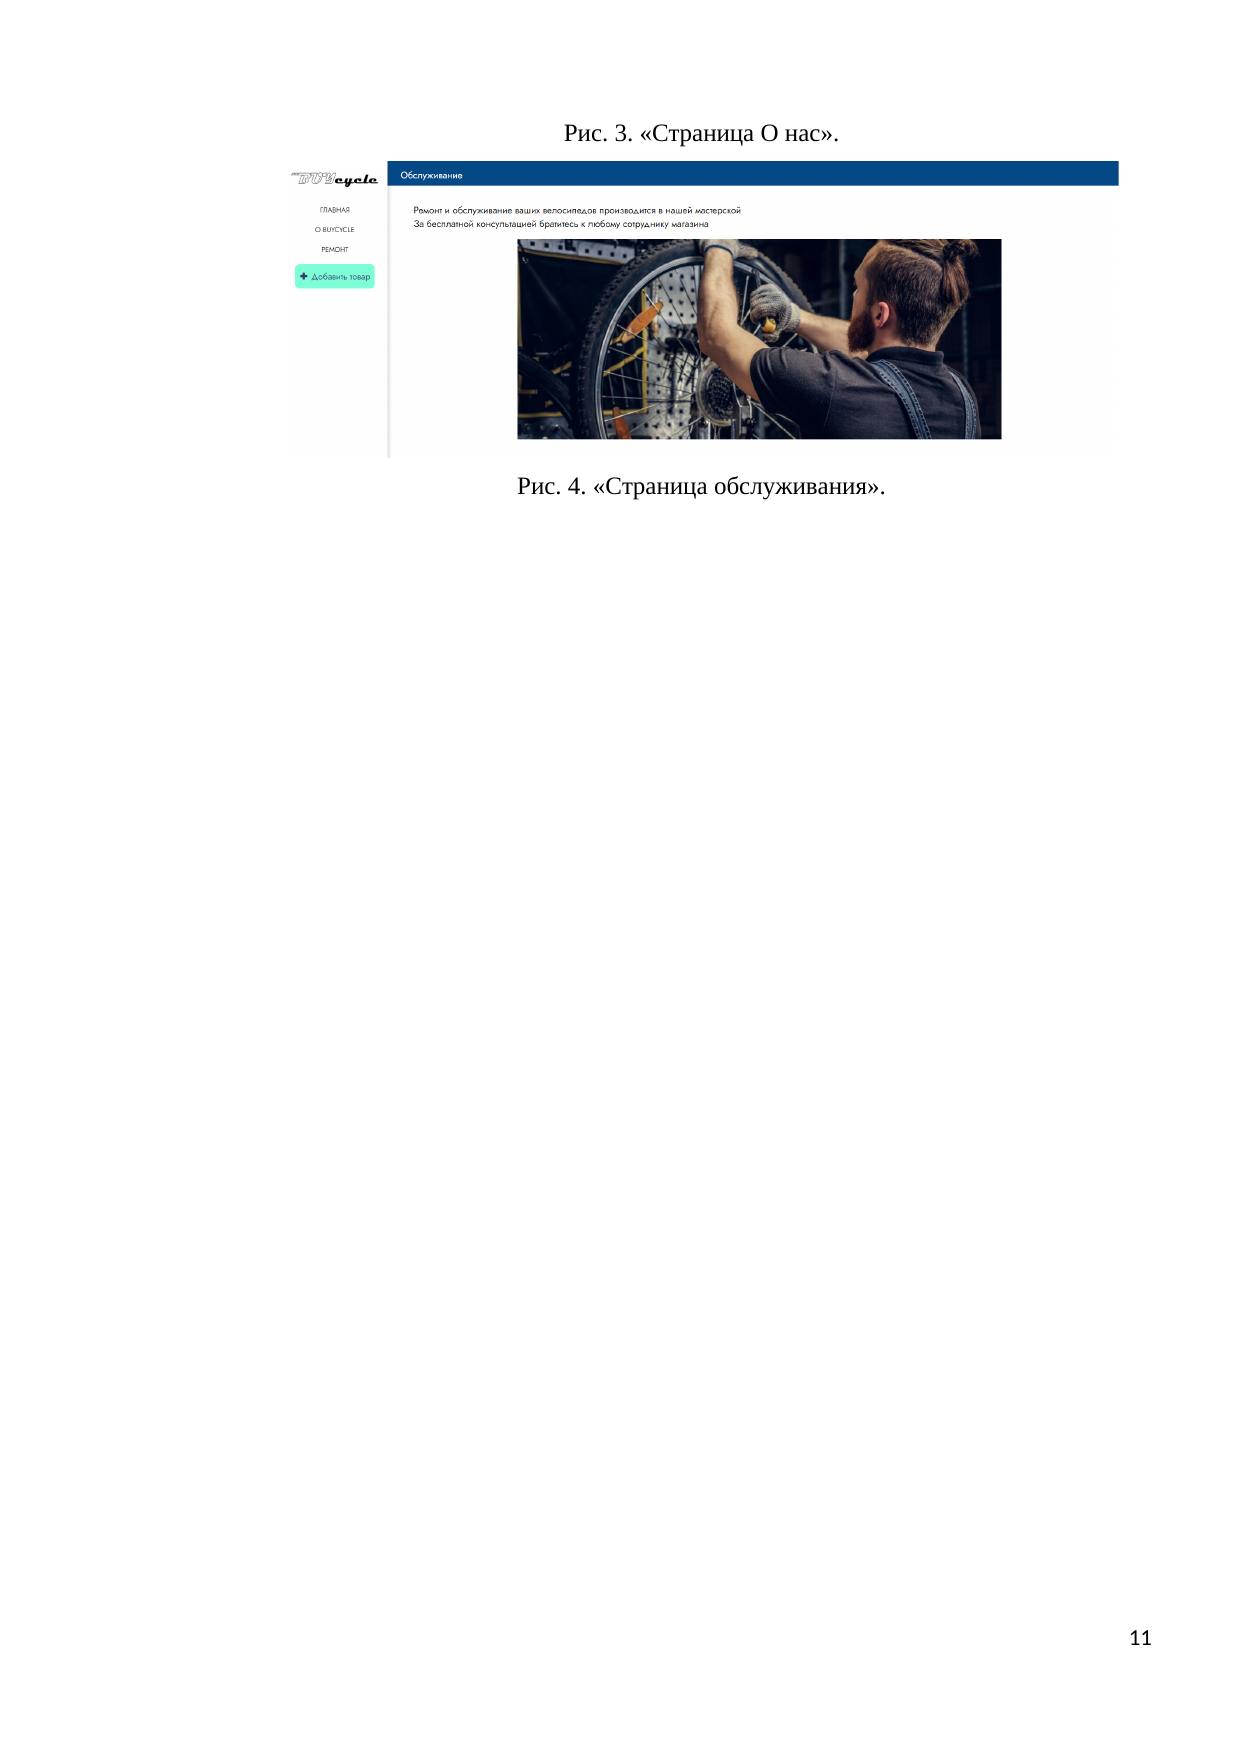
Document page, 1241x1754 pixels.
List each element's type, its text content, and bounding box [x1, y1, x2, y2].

picture [283, 161, 1119, 458]
text Рис. 4. «Страница обслуживания». [177, 471, 1152, 500]
text Рис. 3. «Страница О нас». [177, 118, 1152, 147]
